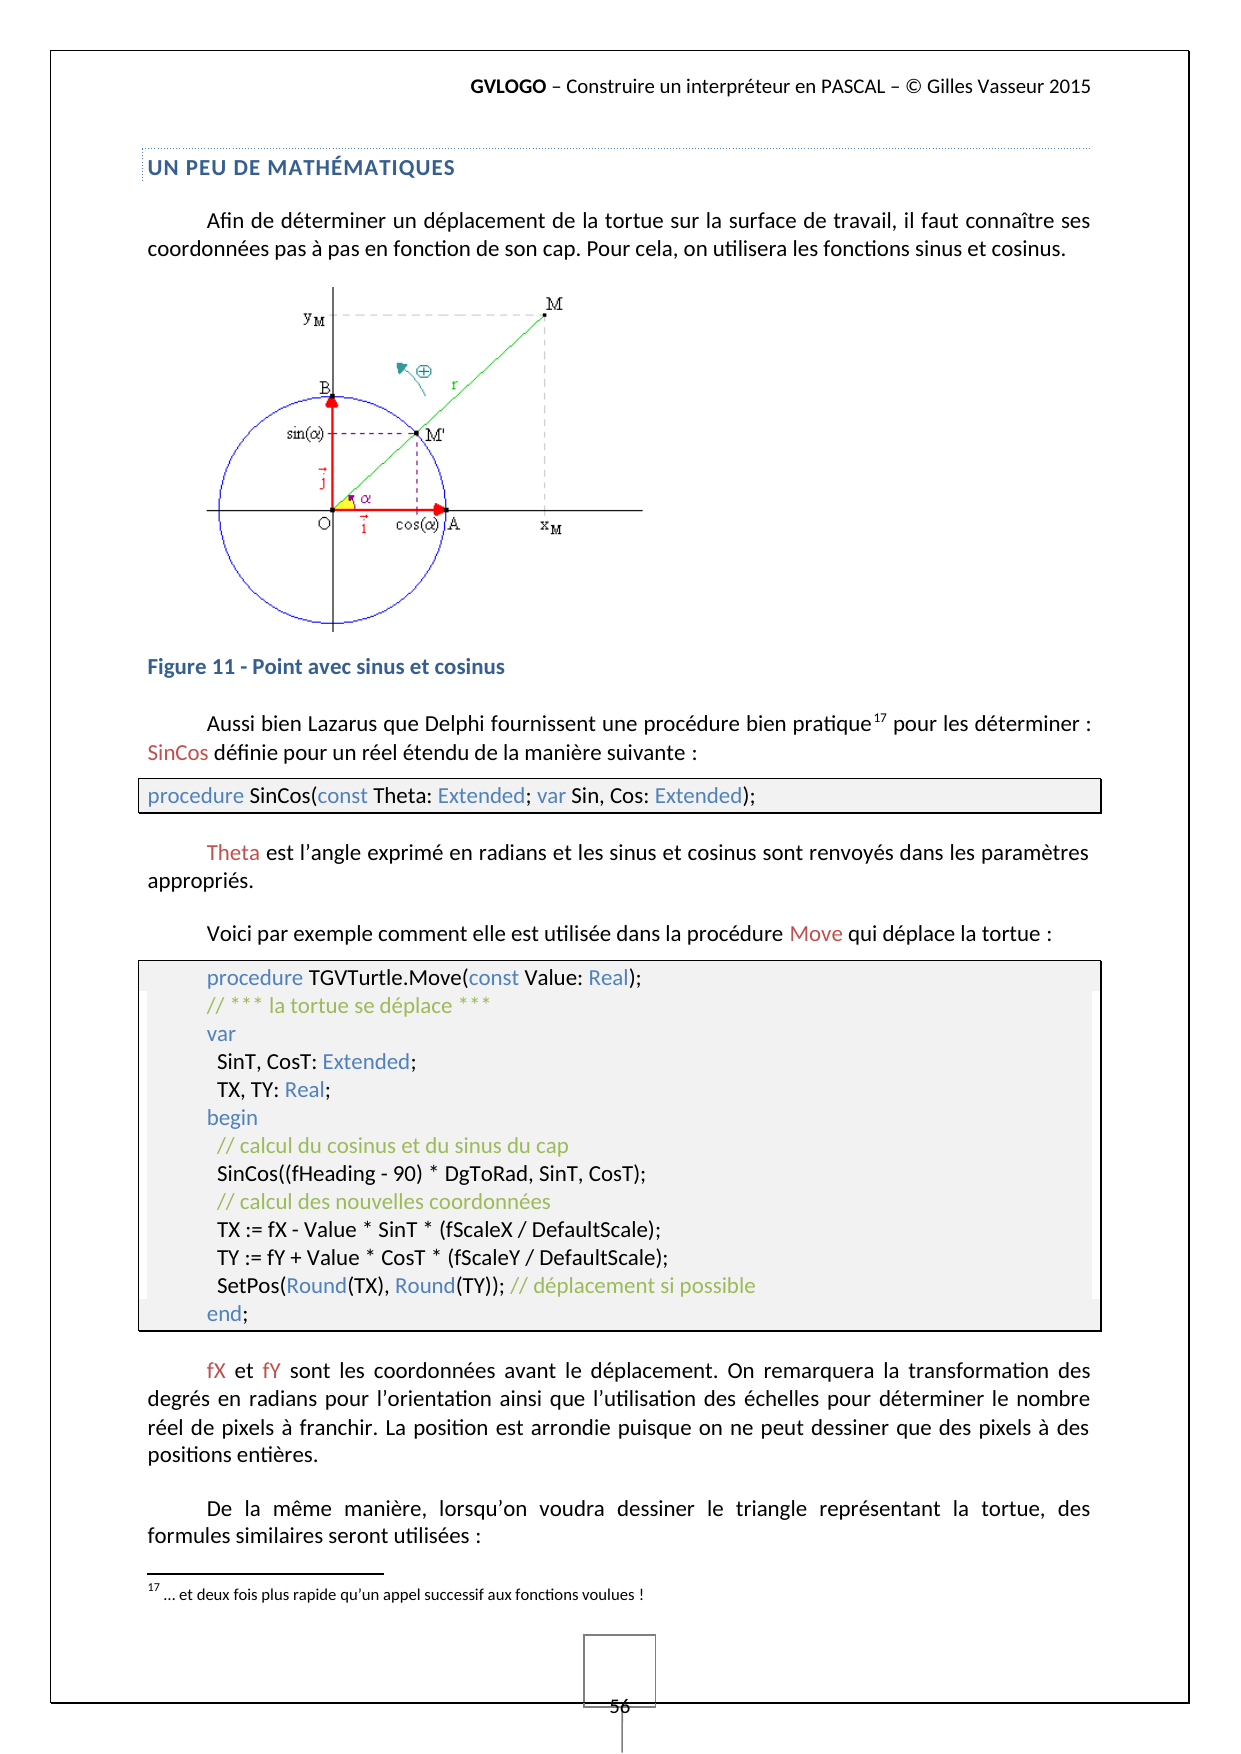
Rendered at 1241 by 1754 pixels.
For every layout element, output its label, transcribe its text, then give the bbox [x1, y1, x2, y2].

text fX et fY sont les coordonnées avant le déplacement. On remarquera la transformation des degrés en radians pour l’orientation ainsi que l’utilisation des échelles pour déterminer le nombre réel de pixels à franchir. La position est arrondie puisque on ne peut dessiner que des pixels à des positions entières. [147, 1357, 1092, 1469]
text Figure 11 - Point avec sinus et cosinus [147, 652, 1092, 680]
text Voici par exemple comment elle est utilisée dans la procédure Move qui déplace la tortue : [147, 919, 1092, 947]
subtitle Un peu de mathématiques [142, 148, 1092, 181]
text // calcul des nouvelles coordonnées [147, 1187, 1092, 1215]
text end; [139, 1296, 1100, 1330]
text Theta est l’angle exprimé en radians et les sinus et cosinus sont renvoyés dans les paramètres appropriés. [147, 838, 1092, 894]
text // calcul du cosinus et du sinus du cap [147, 1131, 1092, 1159]
picture [206, 287, 643, 632]
text SetPos(Round(TX), Round(TY)); // déplacement si possible [147, 1271, 1092, 1296]
text // *** la tortue se déplace *** [147, 991, 1092, 1019]
text Aussi bien Lazarus que Delphi fournissent une procédure bien pratique pour les déterminer : SinCos définie pour un réel étendu de la manière suivante : [147, 709, 1092, 766]
text TY := fY + Value * CosT * (fScaleY / DefaultScale); [147, 1243, 1092, 1271]
text TX := fX - Value * SinT * (fScaleX / DefaultScale); [147, 1215, 1092, 1243]
text procedure SinCos(const Theta: Extended; var Sin, Cos: Extended); [139, 779, 1100, 812]
text var [147, 1019, 1092, 1047]
text TX, TY: Real; [147, 1075, 1092, 1103]
text SinCos((fHeading - 90) * DgToRad, SinT, CosT); [147, 1159, 1092, 1187]
text Afin de déterminer un déplacement de la tortue sur la surface de travail, il faut connaître ses coordonnées pas à pas en fonction de son cap. Pour cela, on utilisera les fonctions sinus et cosinus. [147, 206, 1092, 262]
text De la même manière, lorsqu’on voudra dessiner le triangle représentant la tortue, des formules similaires seront utilisées : [147, 1494, 1092, 1550]
text begin [147, 1103, 1092, 1131]
text SinT, CosT: Extended; [147, 1047, 1092, 1075]
text procedure TGVTurtle.Move(const Value: Real); [139, 961, 1100, 991]
